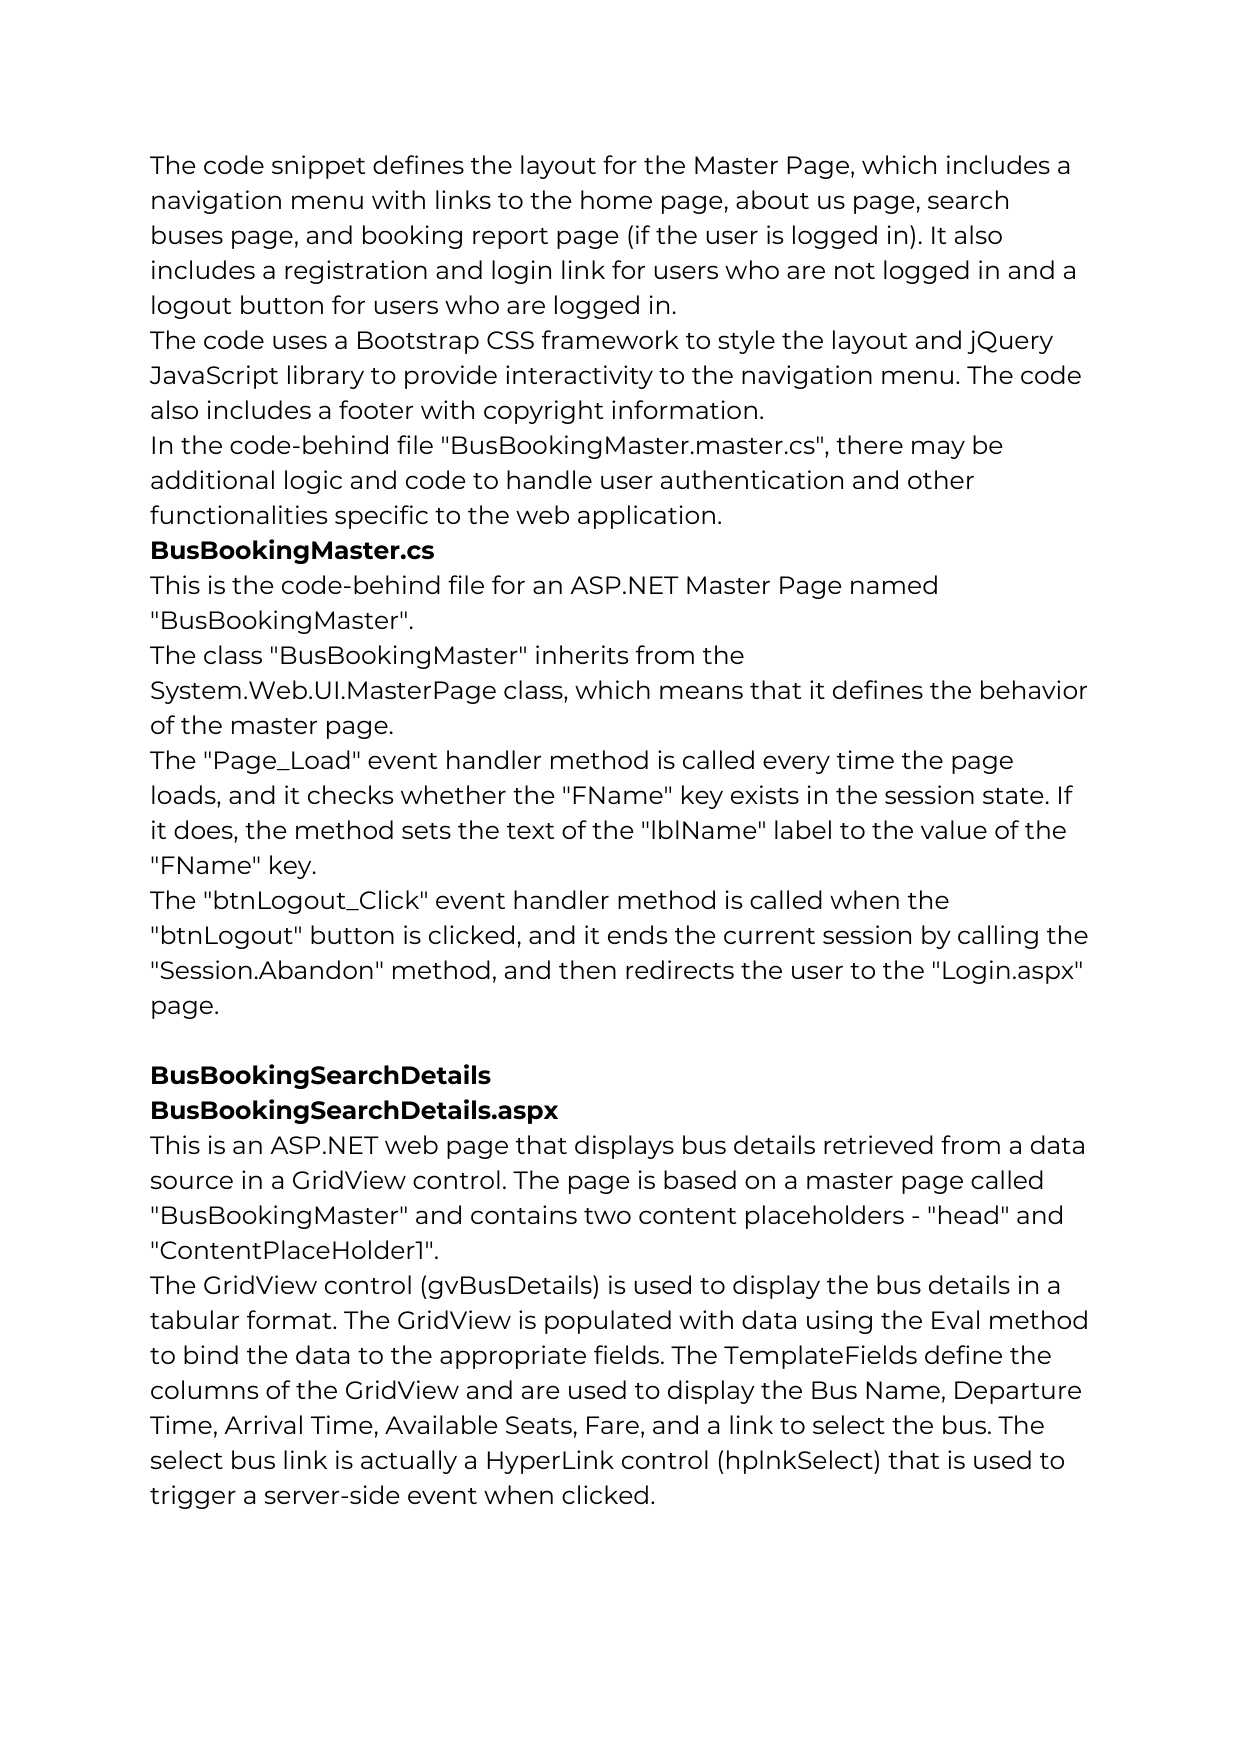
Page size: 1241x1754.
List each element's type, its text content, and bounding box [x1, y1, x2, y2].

text The "Page_Load" event handler method is called every time the page loads, and it checks whether the "FName" key exists in the session state. If it does, the method sets the text of the "lblName" label to the value of the "FName" key. [150, 745, 1090, 881]
text BusBookingSearchDetails [150, 1060, 1090, 1091]
text The GridView control (gvBusDetails) is used to display the bus details in a tabular format. The GridView is populated with data using the Eval method to bind the data to the appropriate fields. The TemplateFields define the columns of the GridView and are used to display the Bus Name, Departure Time, Arrival Time, Available Seats, Fare, and a link to select the bus. The select bus link is actually a HyperLink control (hplnkSelect) that is used to trigger a server-side event when clicked. [150, 1270, 1090, 1511]
text In the code-behind file "BusBookingMaster.master.cs", there may be additional logic and code to handle user authentication and other functionalities specific to the web application. [150, 430, 1090, 531]
text The "btnLogout_Click" event handler method is called when the "btnLogout" button is clicked, and it ends the current session by calling the "Session.Abandon" method, and then redirects the user to the "Login.aspx" page. [150, 885, 1090, 1021]
text BusBookingMaster.cs [150, 535, 1090, 566]
text This is an ASP.NET web page that displays bus details retrieved from a data source in a GridView control. The page is based on a master page called "BusBookingMaster" and contains two content placeholders - "head" and "ContentPlaceHolder1". [150, 1130, 1090, 1266]
text BusBookingSearchDetails.aspx [150, 1095, 1090, 1126]
text The class "BusBookingMaster" inherits from the System.Web.UI.MasterPage class, which means that it defines the behavior of the master page. [150, 640, 1090, 741]
text The code snippet defines the layout for the Master Page, which includes a navigation menu with links to the home page, about us page, search buses page, and booking report page (if the user is logged in). It also includes a registration and login link for users who are not logged in and a logout button for users who are logged in. [150, 150, 1090, 321]
text This is the code-behind file for an ASP.NET Master Page named "BusBookingMaster". [150, 570, 1090, 636]
text The code uses a Bootstrap CSS framework to style the layout and jQuery JavaScript library to provide interactivity to the navigation menu. The code also includes a footer with copyright information. [150, 325, 1090, 426]
